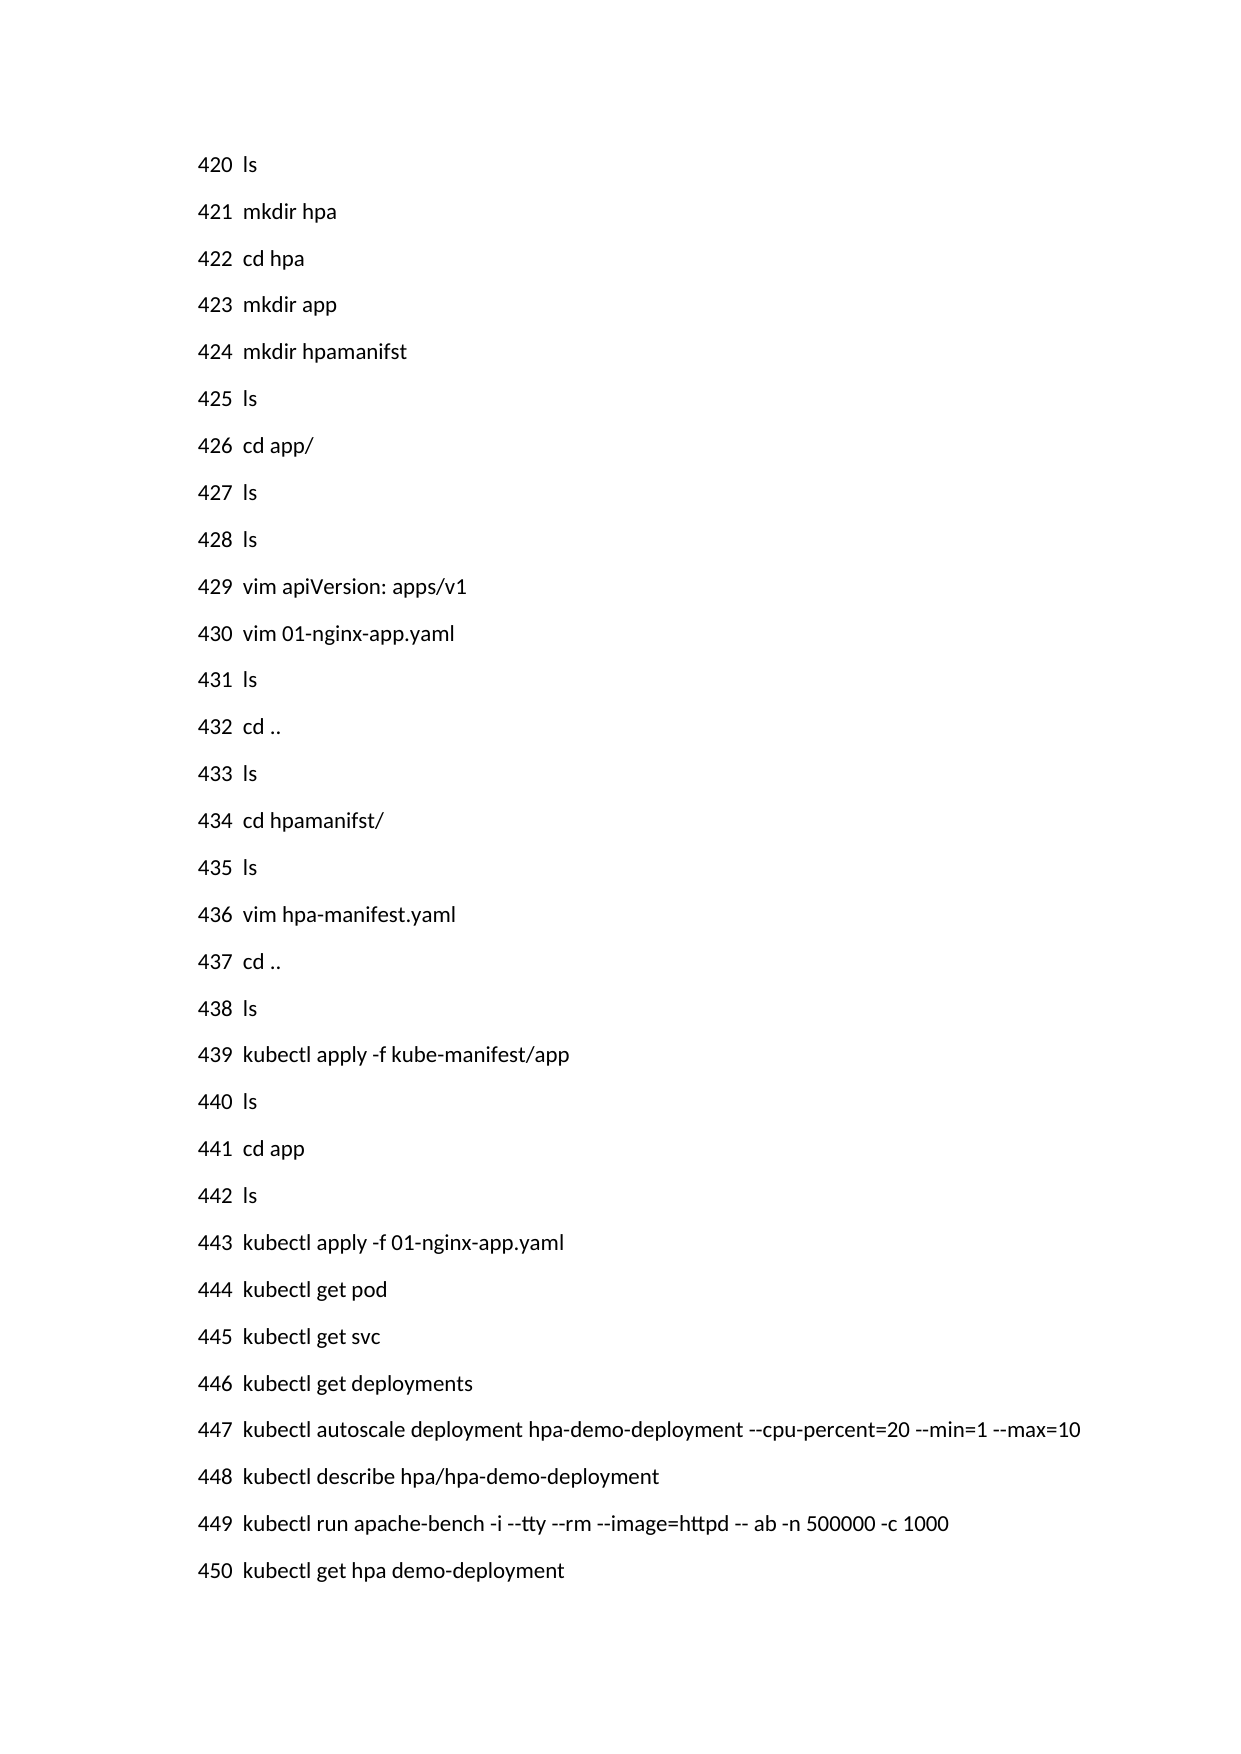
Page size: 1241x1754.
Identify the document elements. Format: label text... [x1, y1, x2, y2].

text 427 ls [187, 478, 1090, 506]
text 439 kubectl apply -f kube-manifest/app [187, 1041, 1090, 1069]
text 443 kubectl apply -f 01-nginx-app.yaml [187, 1228, 1090, 1256]
text 441 cd app [187, 1134, 1090, 1162]
text 438 ls [187, 994, 1090, 1022]
text 431 ls [187, 666, 1090, 694]
text 426 cd app/ [187, 431, 1090, 459]
text 434 cd hpamanifst/ [187, 806, 1090, 834]
text 428 ls [187, 525, 1090, 553]
text 423 mkdir app [187, 291, 1090, 319]
text 448 kubectl describe hpa/hpa-demo-deployment [187, 1462, 1090, 1491]
text 422 cd hpa [187, 244, 1090, 272]
text 430 vim 01-nginx-app.yaml [187, 619, 1090, 647]
text 424 mkdir hpamanifst [187, 337, 1090, 366]
text 447 kubectl autoscale deployment hpa-demo-deployment --cpu-percent=20 --min=1 --max=10 [187, 1416, 1090, 1444]
text 420 ls [187, 150, 1090, 178]
text 440 ls [187, 1087, 1090, 1116]
text 436 vim hpa-manifest.yaml [187, 900, 1090, 928]
text 437 cd .. [187, 947, 1090, 975]
text 446 kubectl get deployments [187, 1369, 1090, 1397]
text 445 kubectl get svc [187, 1322, 1090, 1350]
text 421 mkdir hpa [187, 197, 1090, 225]
text 449 kubectl run apache-bench -i --tty --rm --image=httpd -- ab -n 500000 -c 1000 [187, 1509, 1090, 1537]
text 442 ls [187, 1181, 1090, 1209]
text 435 ls [187, 853, 1090, 881]
text 450 kubectl get hpa demo-deployment [187, 1556, 1090, 1584]
text 444 kubectl get pod [187, 1275, 1090, 1303]
text 429 vim apiVersion: apps/v1 [187, 572, 1090, 600]
text 432 cd .. [187, 712, 1090, 741]
text 433 ls [187, 759, 1090, 787]
text 425 ls [187, 384, 1090, 412]
